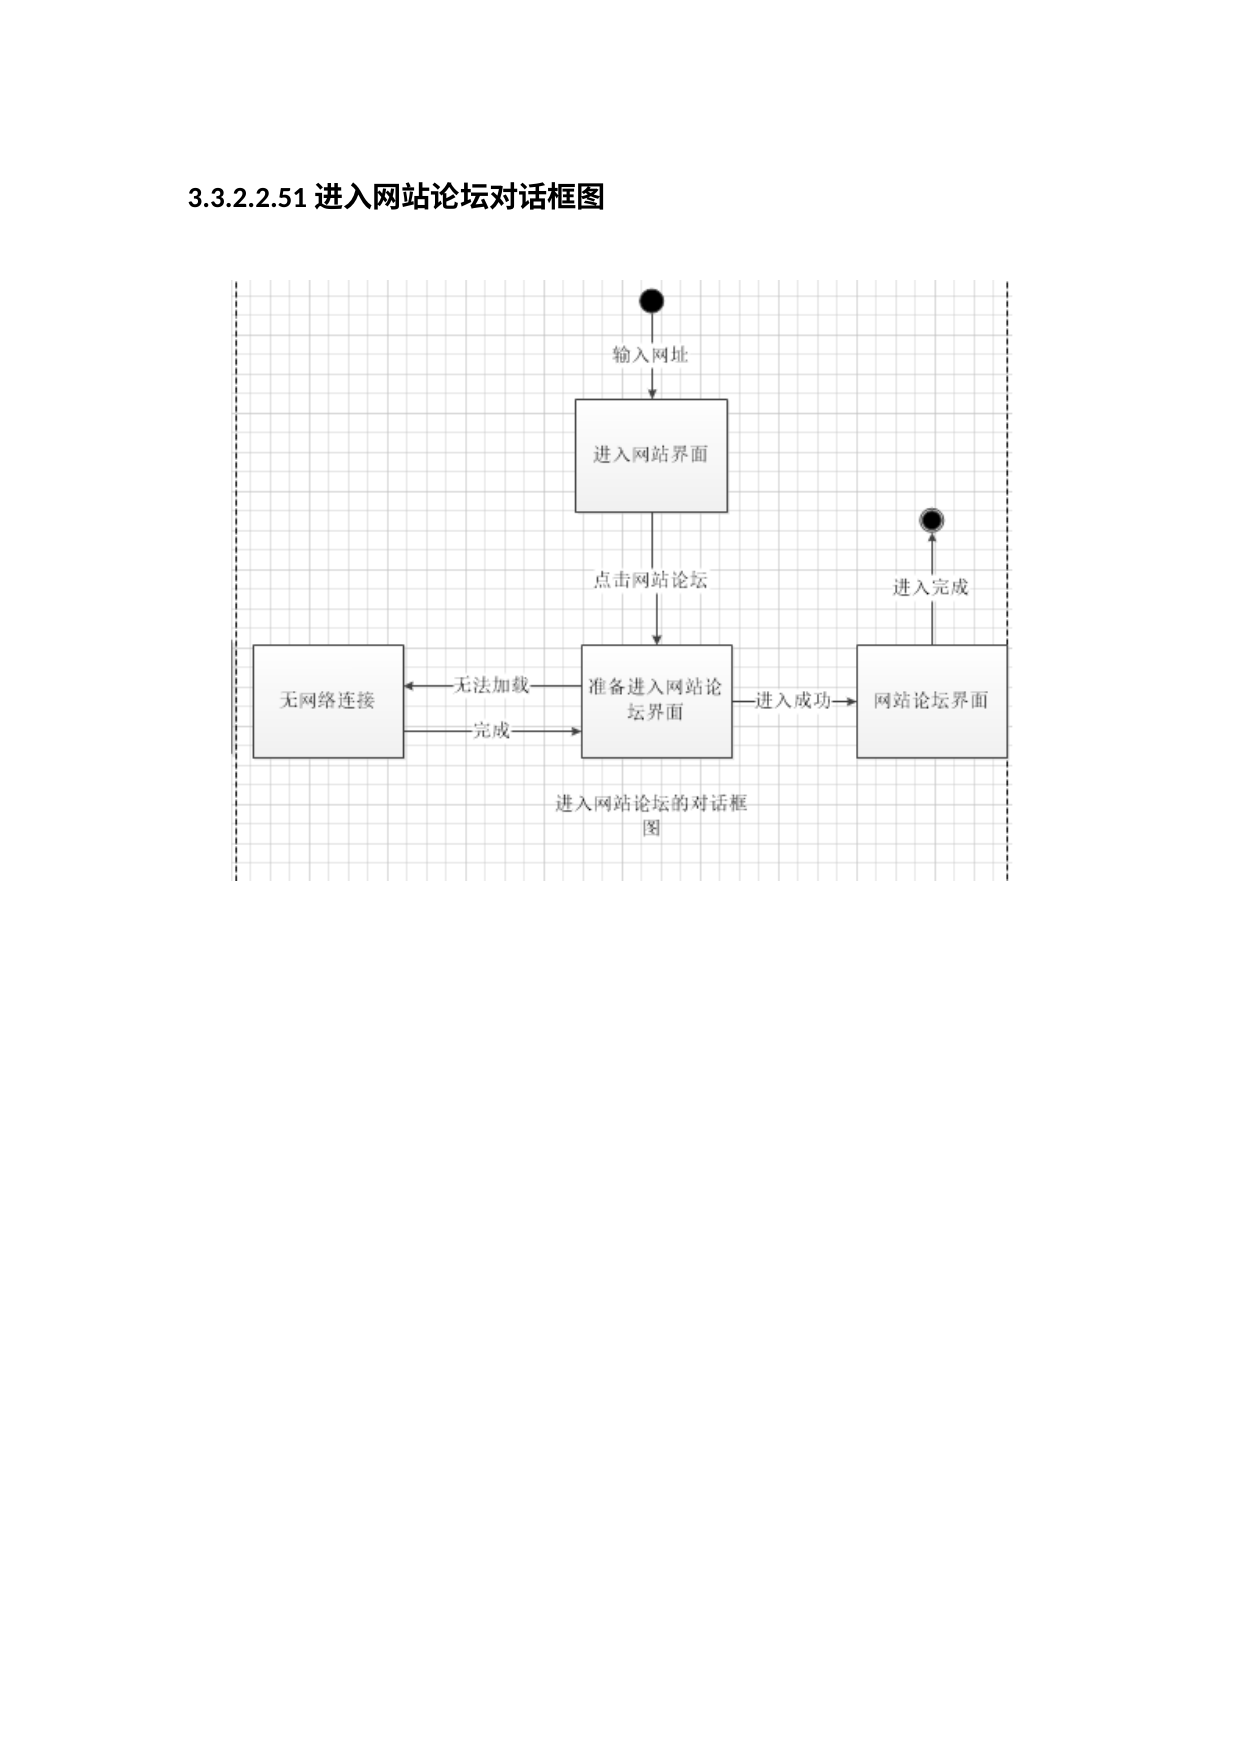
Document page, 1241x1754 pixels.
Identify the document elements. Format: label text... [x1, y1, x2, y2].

subtitle 3.3.2.2.51 进入网站论坛对话框图 [187, 162, 1053, 227]
picture [231, 280, 1013, 881]
